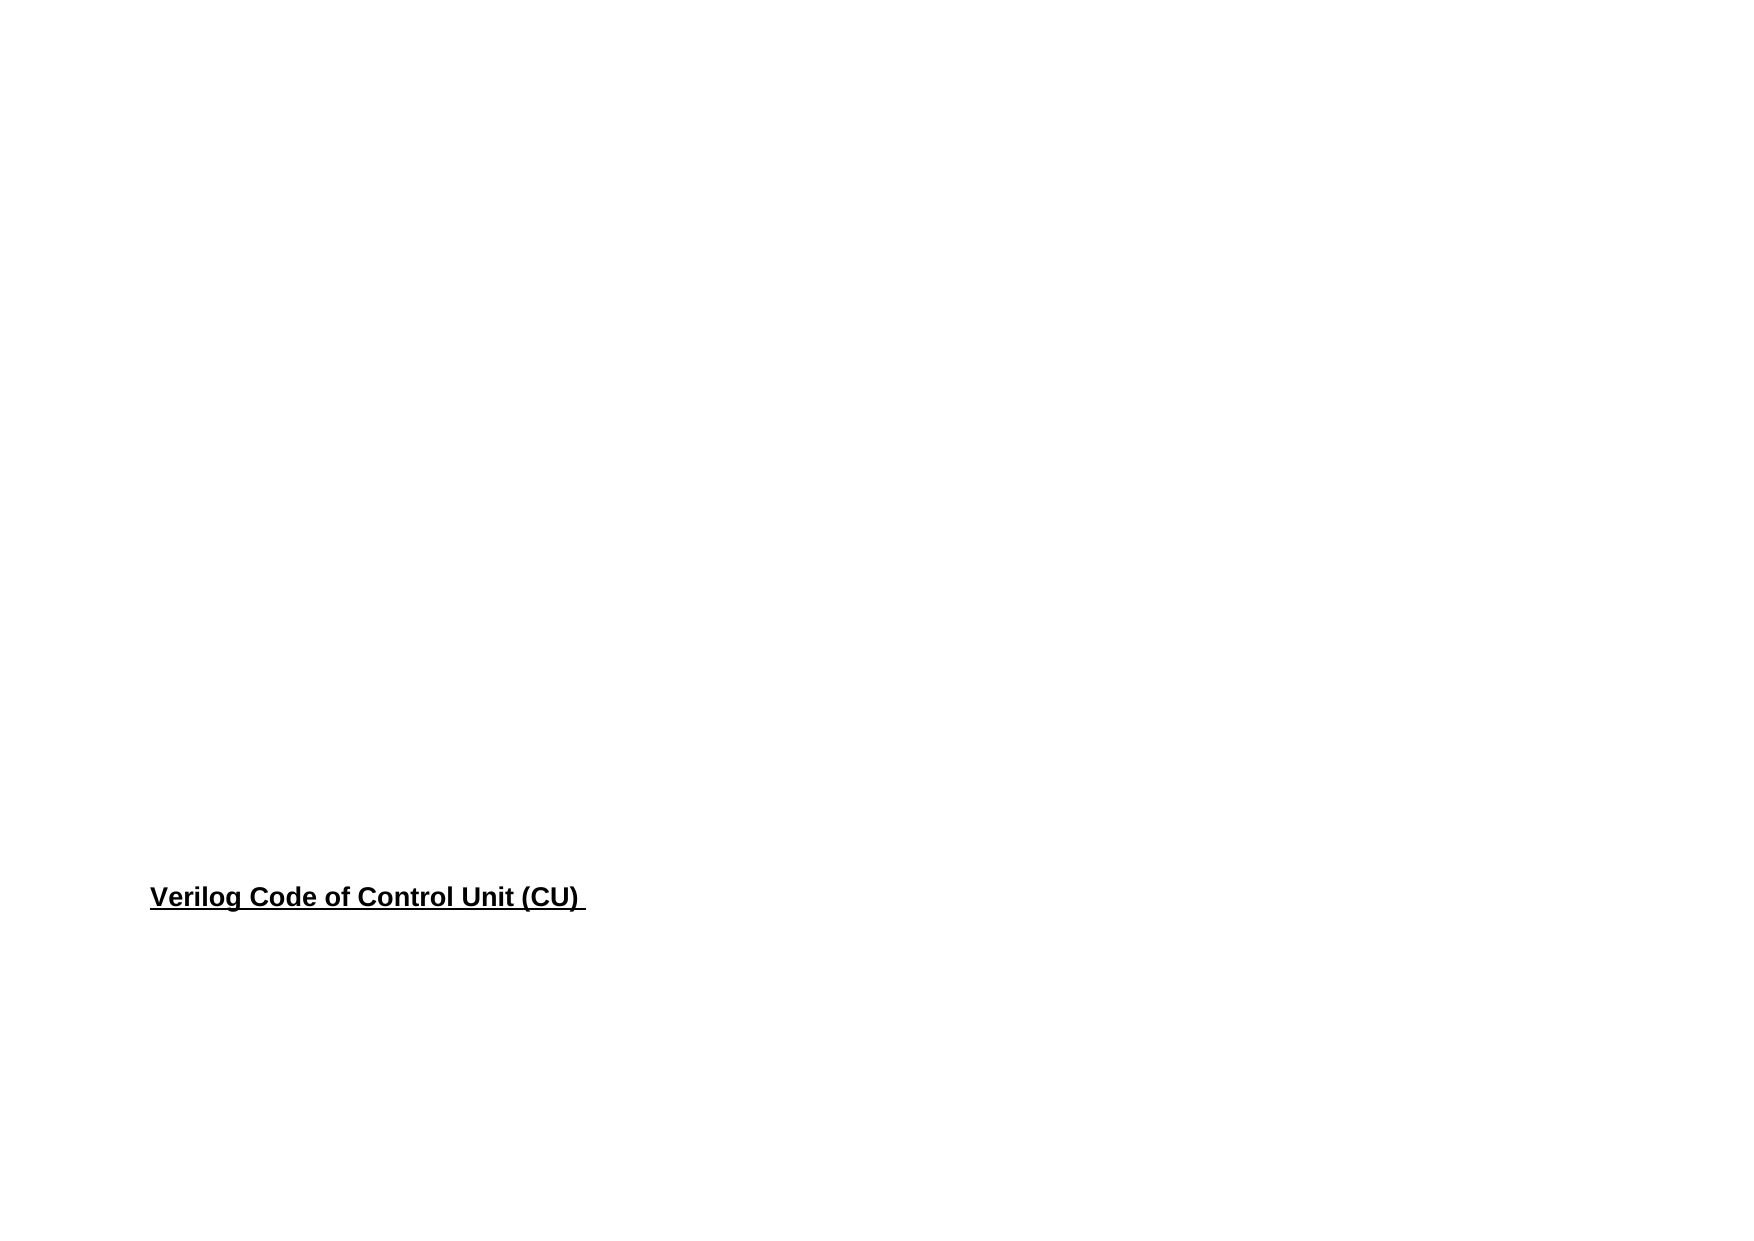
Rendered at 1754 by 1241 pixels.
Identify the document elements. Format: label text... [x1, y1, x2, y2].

text Verilog Code of Control Unit (CU) [150, 881, 1604, 912]
